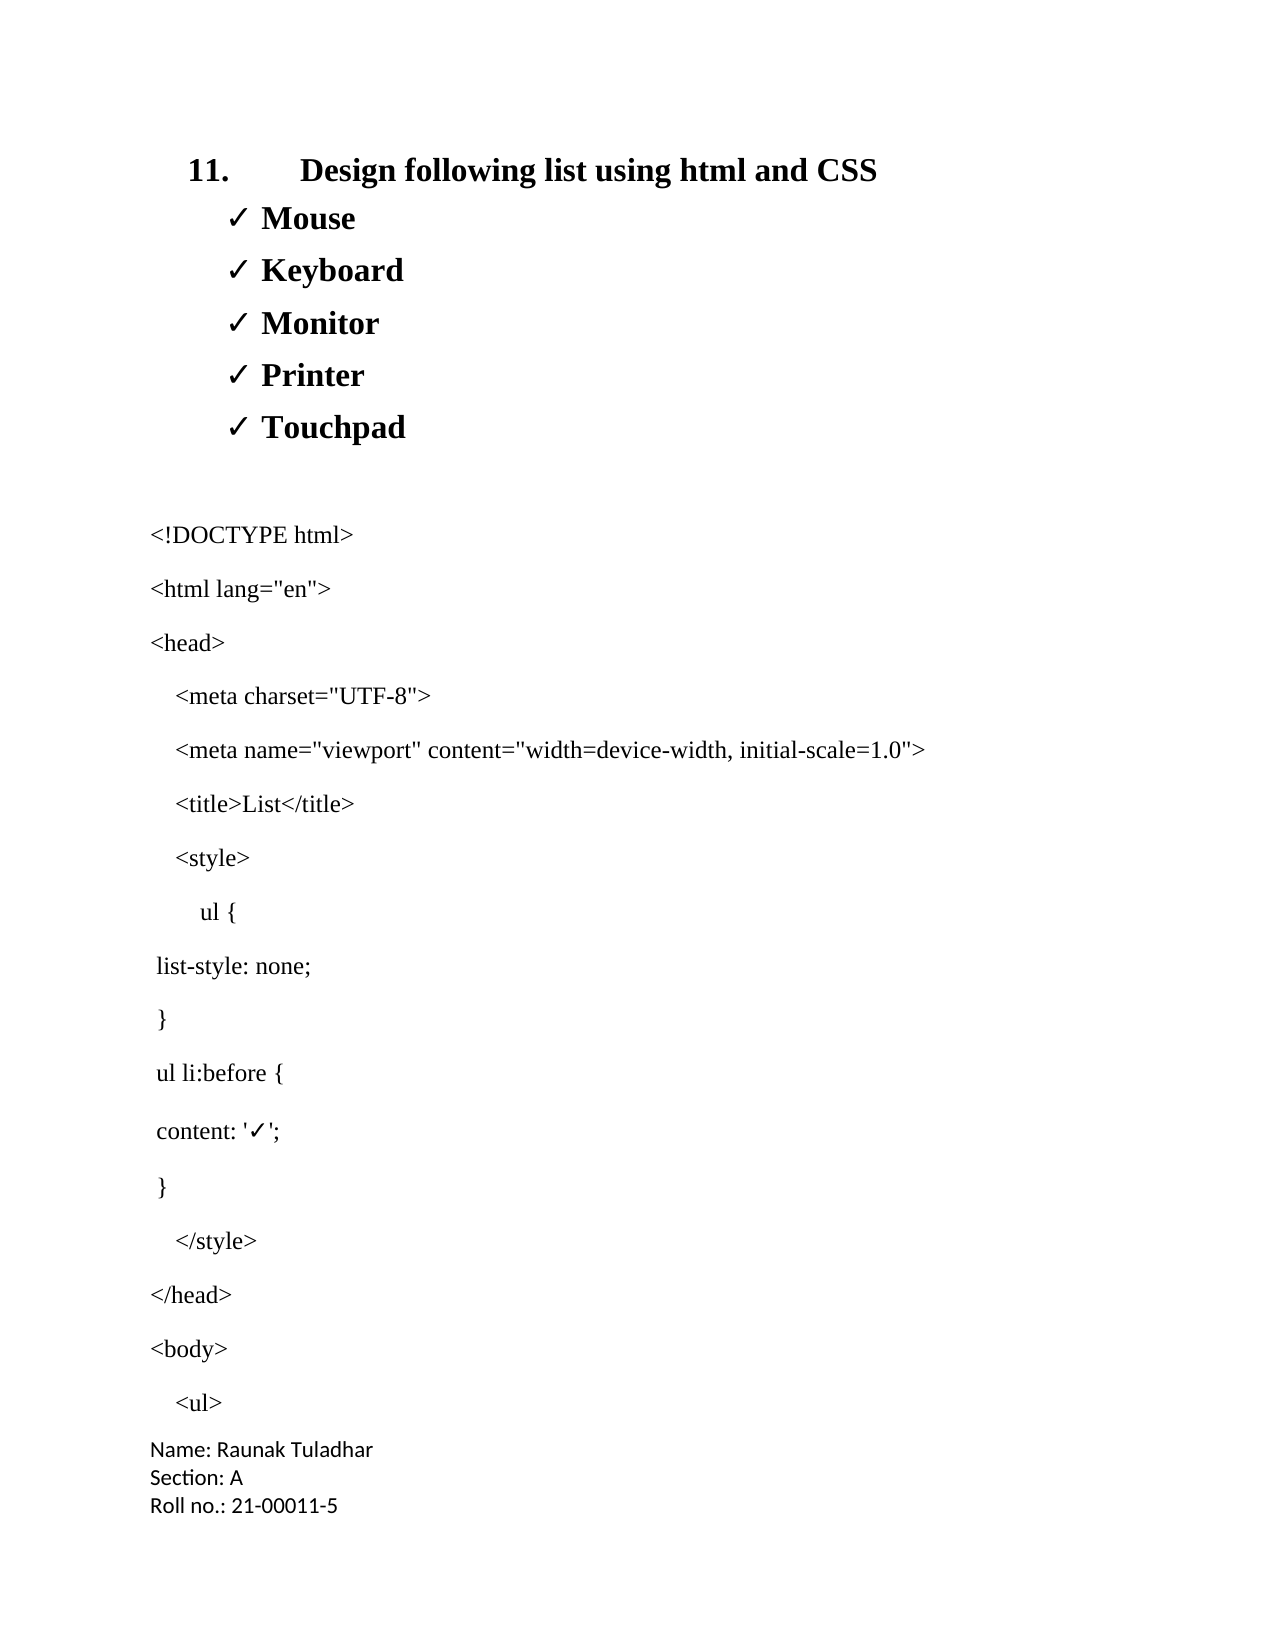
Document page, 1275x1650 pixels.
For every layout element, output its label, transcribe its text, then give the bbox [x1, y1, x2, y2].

text <html lang="en"> [150, 574, 1125, 602]
text <style> [150, 843, 1125, 872]
list ✓ Monitor [225, 298, 1125, 344]
text </head> [150, 1280, 1125, 1309]
text </style> [150, 1226, 1125, 1255]
text } [150, 1172, 1125, 1201]
list ✓ Keyboard [225, 246, 1125, 292]
list ✓ Printer [225, 351, 1125, 396]
text ul { [150, 897, 1125, 926]
text } [150, 1004, 1125, 1033]
text <meta charset="UTF-8"> [150, 681, 1125, 710]
text <ul> [150, 1388, 1125, 1416]
text <!DOCTYPE html> [150, 520, 1125, 549]
text <body> [150, 1334, 1125, 1363]
text ul li:before { [150, 1058, 1125, 1087]
text <meta name="viewport" content="width=device-width, initial-scale=1.0"> [150, 735, 1125, 764]
text <head> [150, 628, 1125, 656]
list Design following list using html and CSS [187, 150, 1125, 188]
list ✓ Mouse [225, 194, 1125, 239]
text content: '✓'; [150, 1112, 1125, 1146]
text <title>List</title> [150, 789, 1125, 818]
text list-style: none; [150, 951, 1125, 979]
list ✓ Touchpad [225, 403, 1125, 448]
